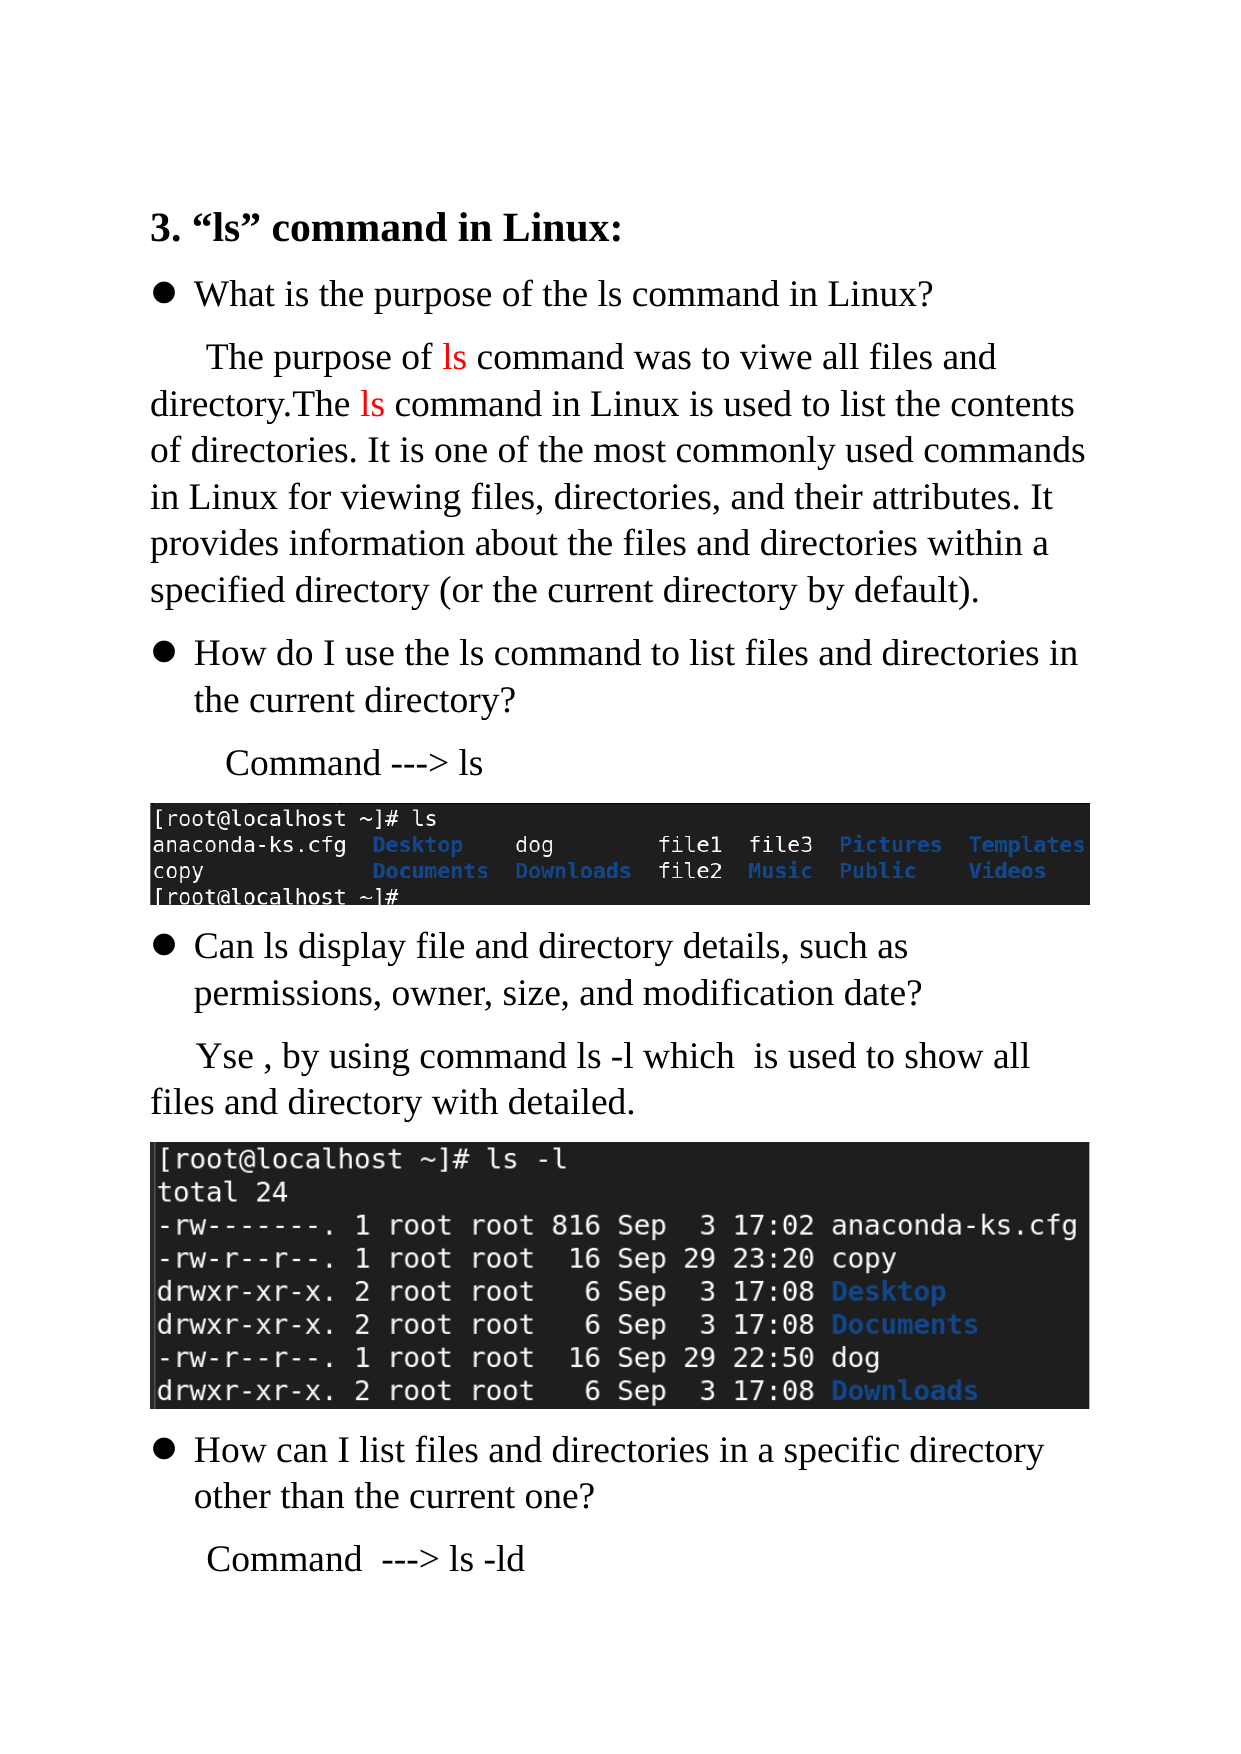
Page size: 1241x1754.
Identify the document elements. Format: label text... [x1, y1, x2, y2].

list The purpose of ls command was to viwe all files and directory.The ls command in Linux is used to list the contents of directories. It is one of the most commonly used commands in Linux for viewing files, directories, and their attributes. It provides information about the files and directories within a specified directory (or the current directory by default). [150, 334, 1090, 610]
list How do I use the ls command to list files and directories in the current directory? [150, 630, 1090, 720]
list How can I list files and directories in a specific directory other than the current one? [150, 1427, 1090, 1517]
list Can ls display file and directory details, such as permissions, owner, size, and modification date? [150, 923, 1090, 1013]
text 3. “ls” command in Linux: [150, 203, 1090, 251]
list Command ---> ls -ld [150, 1537, 1090, 1580]
list What is the purpose of the ls command in Linux? [150, 271, 1090, 314]
picture [150, 803, 1090, 905]
picture [150, 1142, 1090, 1409]
list Command ---> ls [150, 740, 1090, 783]
list Yse , by using command ls -l which is used to show all files and directory with detailed. [150, 1033, 1090, 1123]
